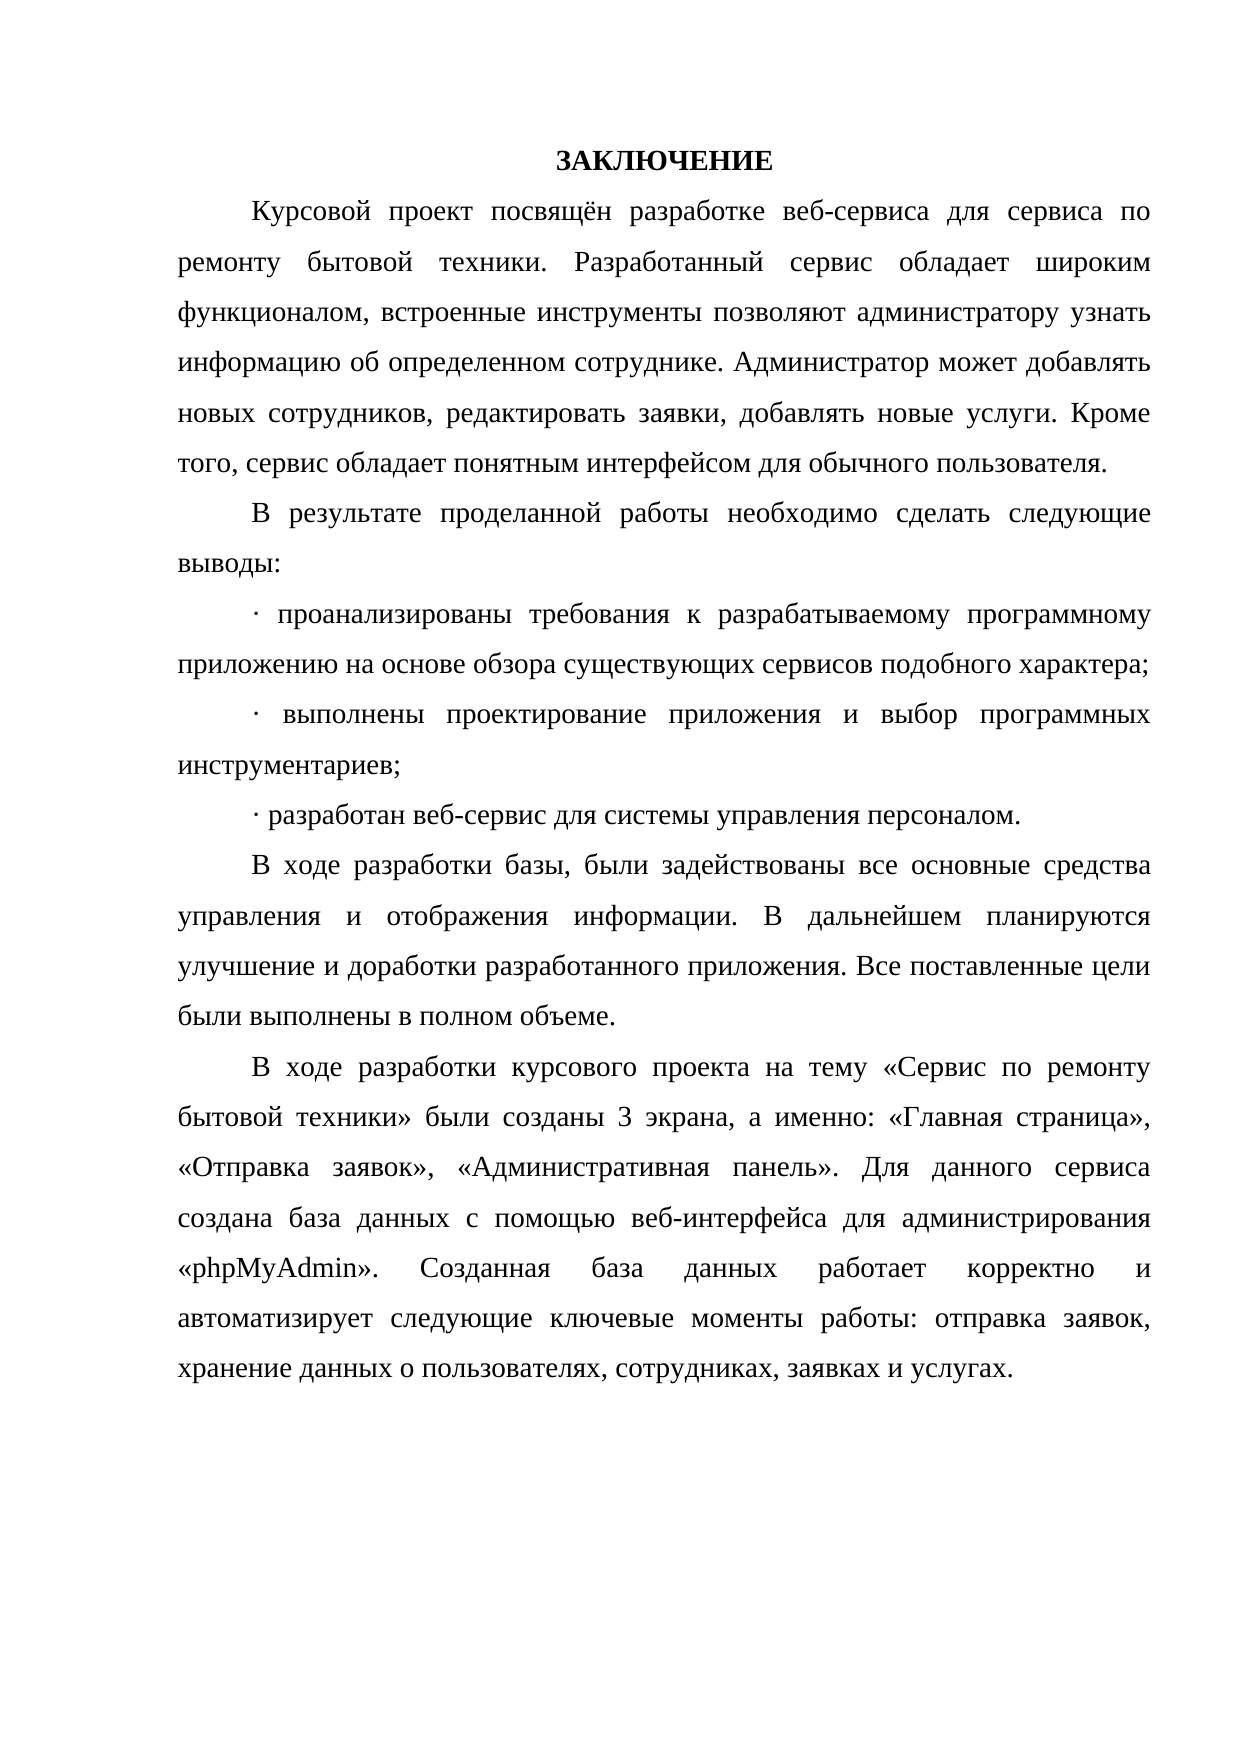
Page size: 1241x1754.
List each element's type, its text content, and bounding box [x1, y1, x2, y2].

subtitle ЗАКЛЮЧЕНИЕ [177, 143, 1152, 177]
text В результате проделанной работы необходимо сделать следующие выводы: [177, 495, 1152, 579]
text · разработан веб-сервис для системы управления персоналом. [177, 797, 1152, 831]
text Курсовой проект посвящён разработке веб-сервиса для сервиса по ремонту бытовой техники. Разработанный сервис обладает широким функционалом, встроенные инструменты позволяют администратору узнать информацию об определенном сотруднике. Администратор может добавлять новых сотрудников, редактировать заявки, добавлять новые услуги. Кроме того, сервис обладает понятным интерфейсом для обычного пользователя. [177, 193, 1152, 478]
text В ходе разработки базы, были задействованы все основные средства управления и отображения информации. В дальнейшем планируются улучшение и доработки разработанного приложения. Все поставленные цели были выполнены в полном объеме. [177, 847, 1152, 1032]
text · проанализированы требования к разрабатываемому программному приложению на основе обзора существующих сервисов подобного характера; [177, 596, 1152, 680]
text В ходе разработки курсового проекта на тему «Сервис по ремонту бытовой техники» были созданы 3 экрана, а именно: «Главная страница», «Отправка заявок», «Административная панель». Для данного сервиса создана база данных с помощью веб-интерфейса для администрирования «phpMyAdmin». Созданная база данных работает корректно и автоматизирует следующие ключевые моменты работы: отправка заявок, хранение данных о пользователях, сотрудниках, заявках и услугах. [177, 1049, 1152, 1384]
text · выполнены проектирование приложения и выбор программных инструментариев; [177, 697, 1152, 780]
